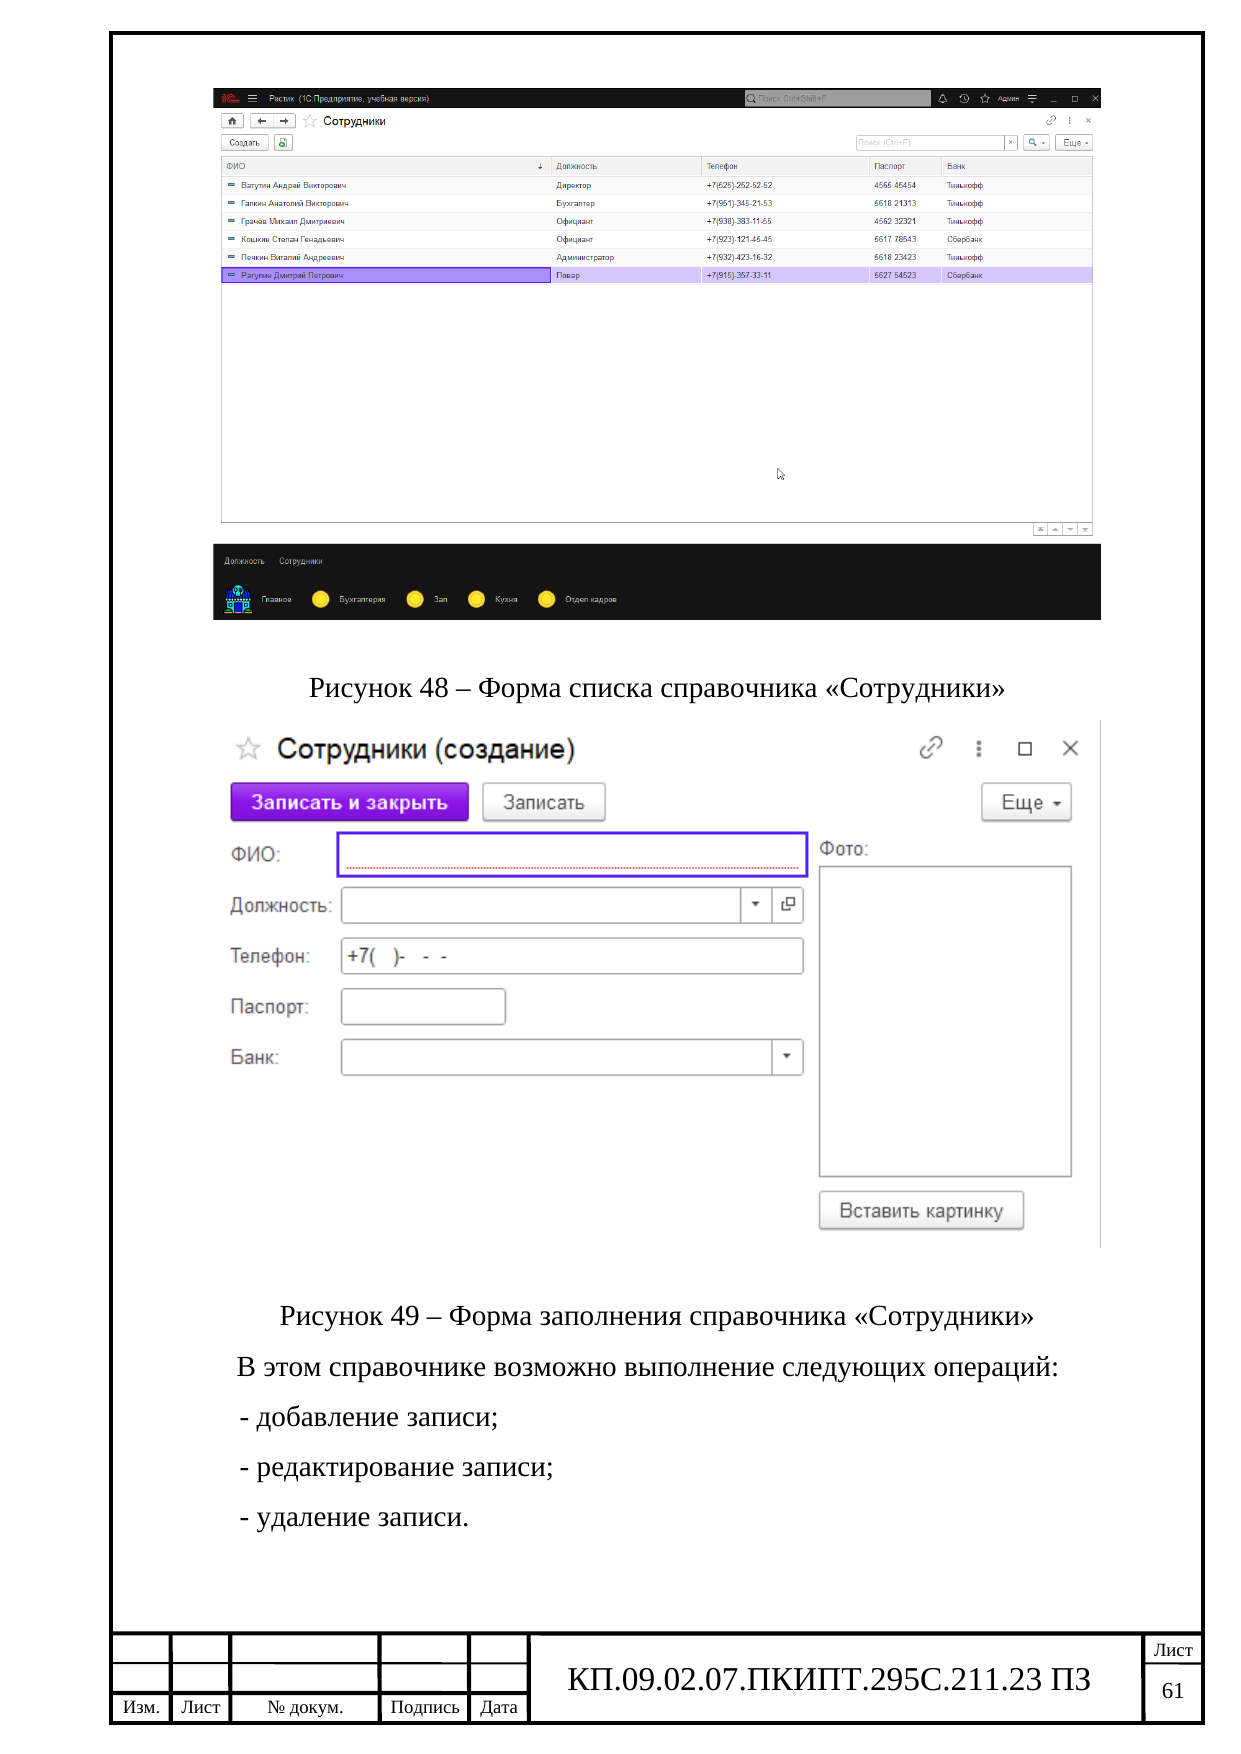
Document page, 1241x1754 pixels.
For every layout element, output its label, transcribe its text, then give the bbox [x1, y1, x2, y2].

picture [213, 88, 1101, 620]
list - добавление записи; [239, 1399, 1167, 1432]
text В этом справочнике возможно выполнение следующих операций: [236, 1349, 1167, 1382]
list - редактирование записи; [239, 1449, 1167, 1483]
text Рисунок 49 – Форма заполнения справочника «Сотрудники» [148, 1298, 1167, 1332]
text Рисунок 48 – Форма списка справочника «Сотрудники» [148, 670, 1167, 704]
list - удаление записи. [239, 1499, 1167, 1533]
picture [213, 720, 1101, 1248]
